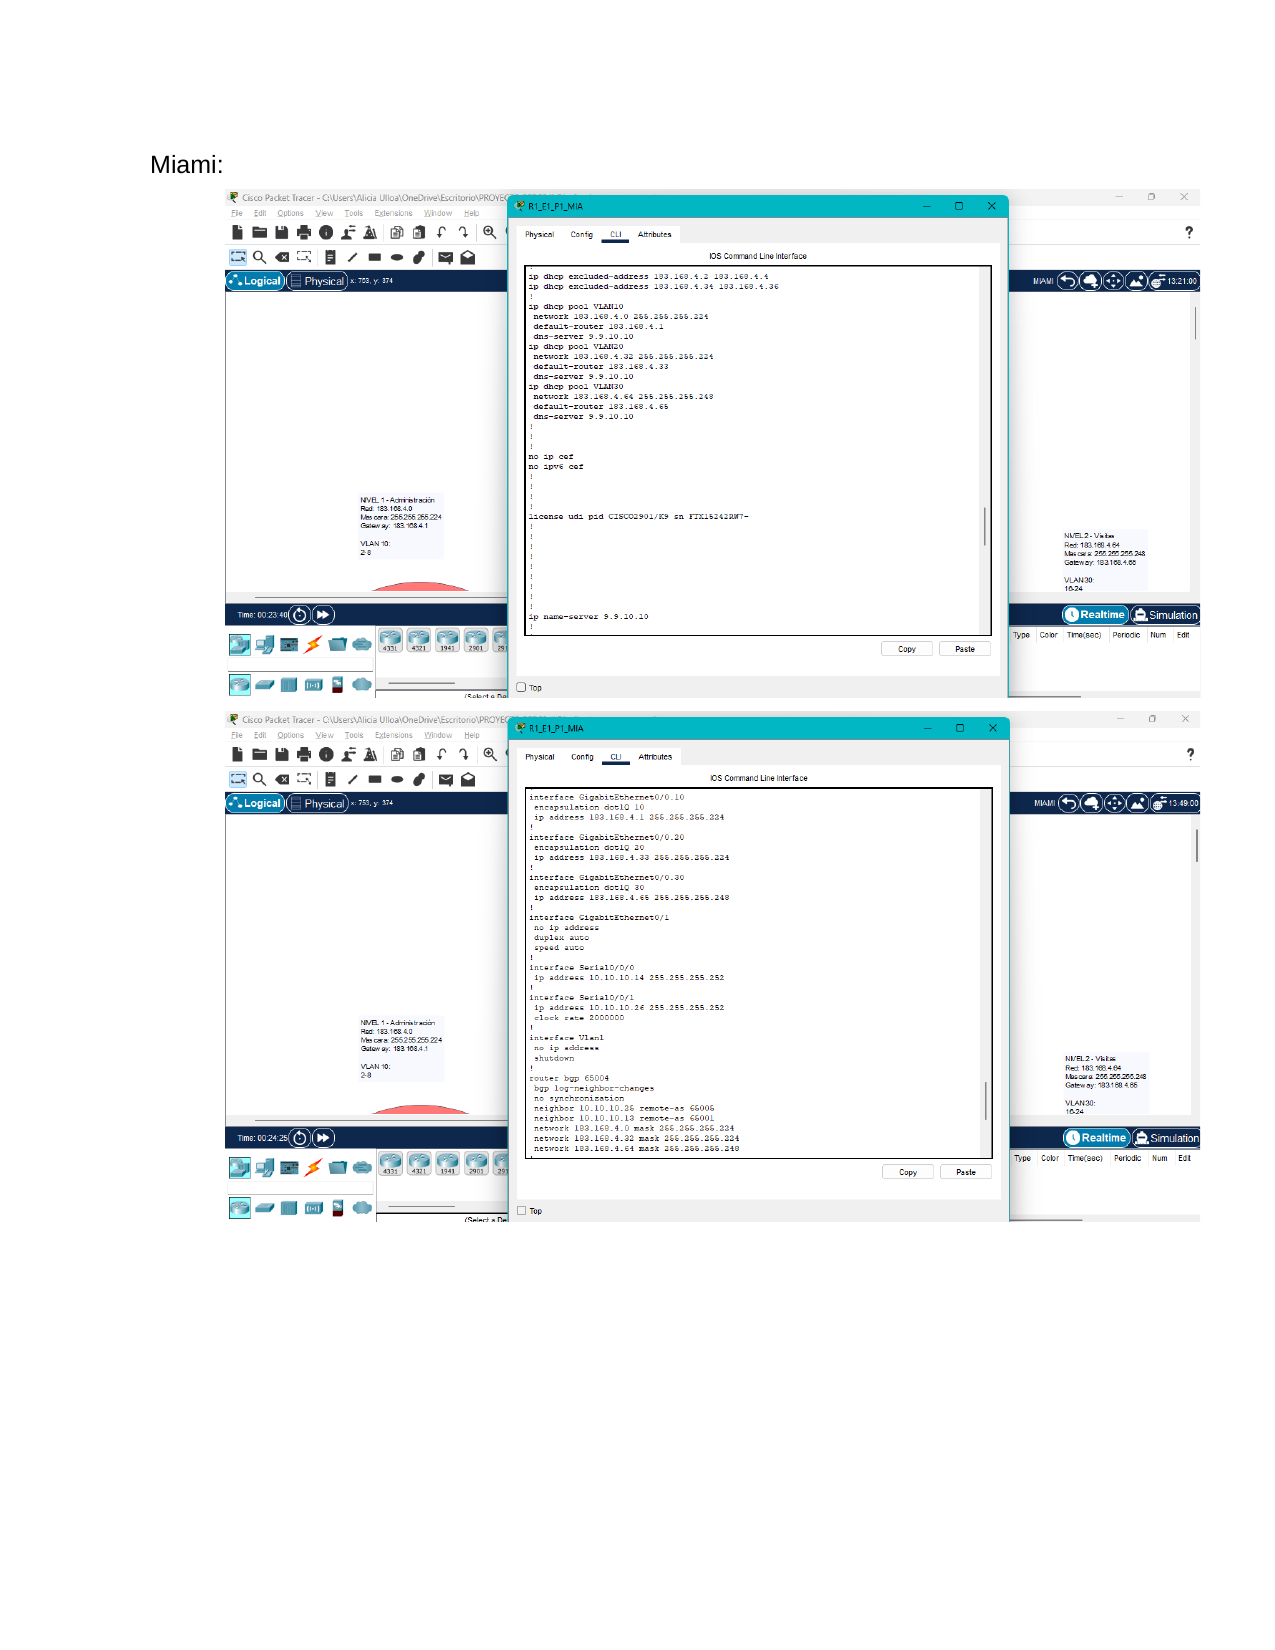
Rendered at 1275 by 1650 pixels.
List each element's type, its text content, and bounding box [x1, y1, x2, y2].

picture [225, 189, 1200, 698]
picture [273, 800, 280, 806]
picture [258, 280, 265, 286]
picture [225, 711, 1200, 1222]
subtitle Miami: [150, 150, 1125, 179]
